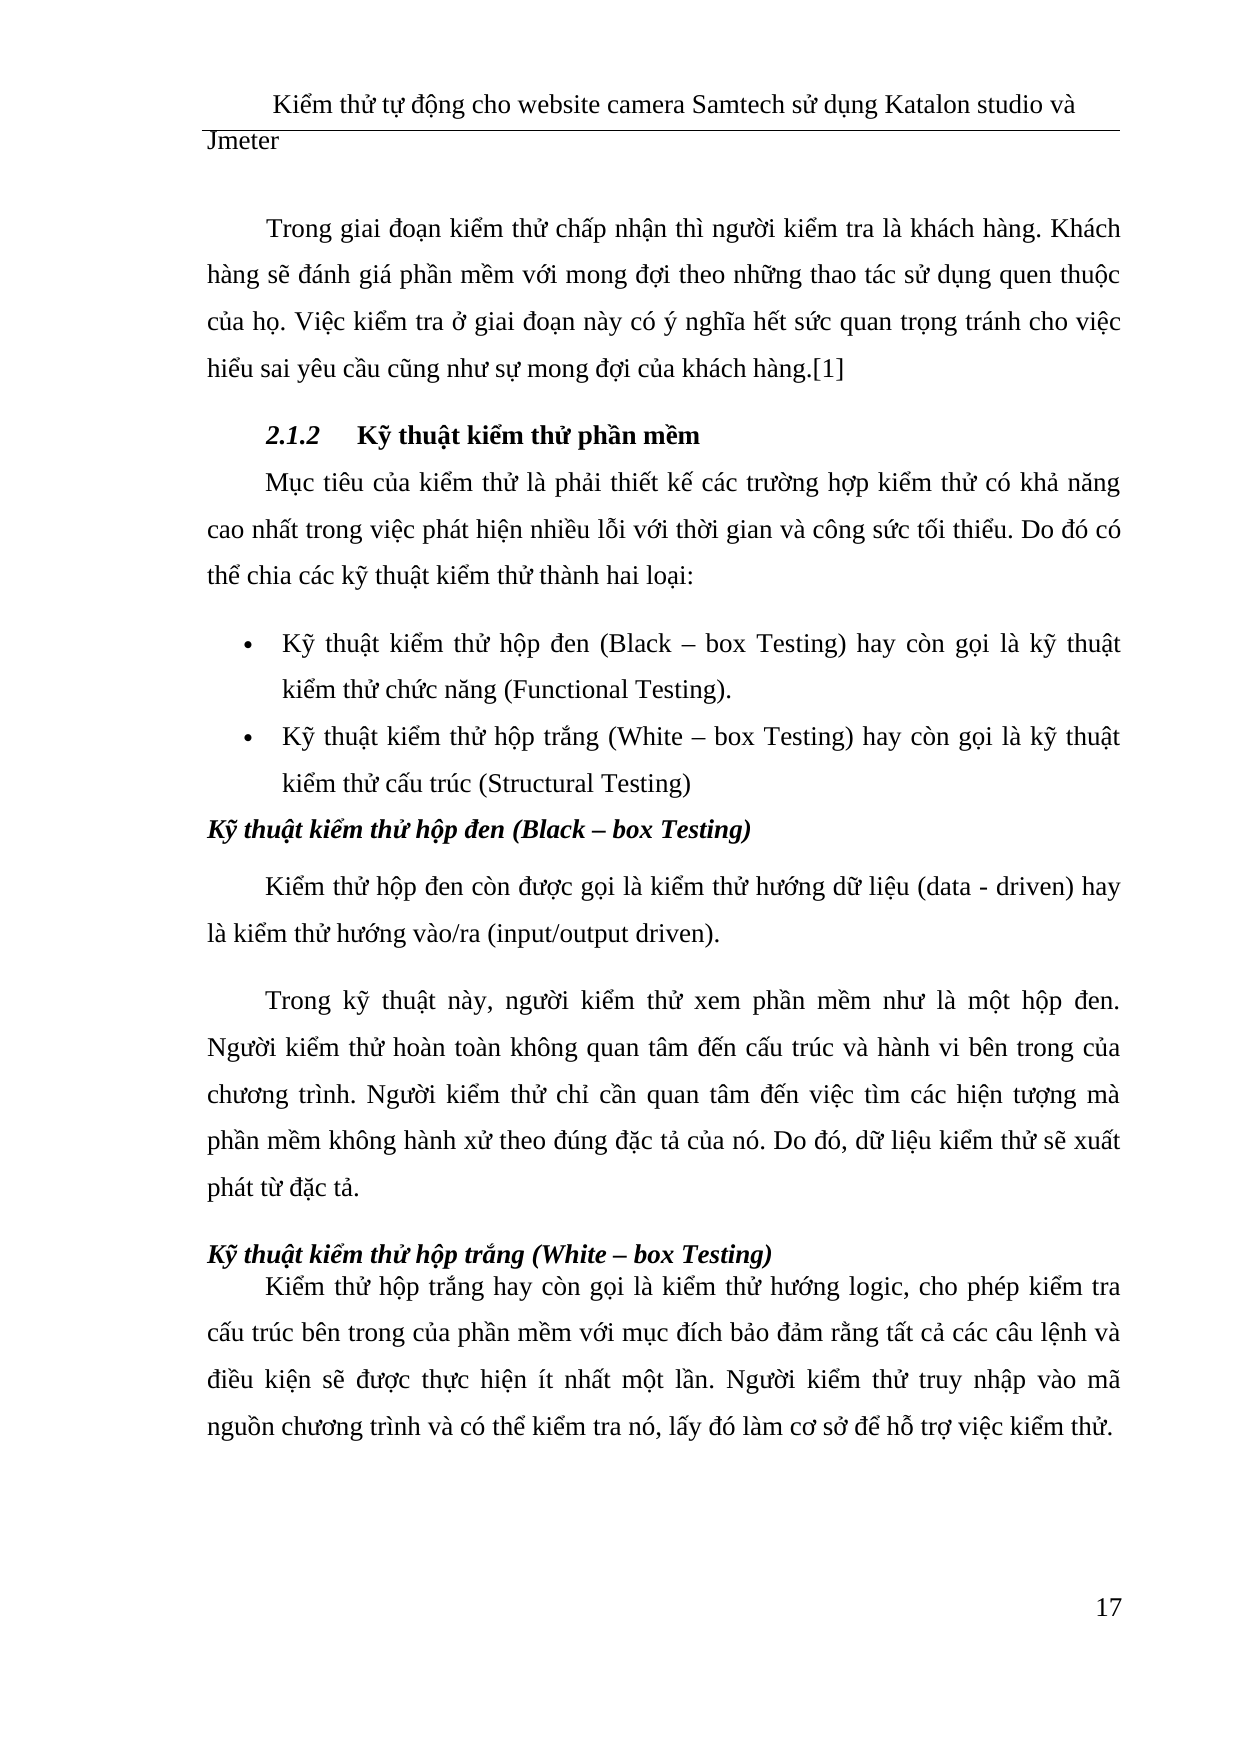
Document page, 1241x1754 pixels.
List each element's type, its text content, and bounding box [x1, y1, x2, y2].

text Mục tiêu của kiểm thử là phải thiết kế các trường hợp kiểm thử có khả năng cao nhất trong việc phát hiện nhiều lỗi với thời gian và công sức tối thiểu. Do đó có thể chia các kỹ thuật kiểm thử thành hai loại: [207, 466, 1122, 591]
list Kỹ thuật kiểm thử hộp trắng (White – box Testing) hay còn gọi là kỹ thuật kiểm thử cấu trúc (Structural Testing) [244, 720, 1122, 798]
text Kiểm thử hộp đen còn được gọi là kiểm thử hướng dữ liệu (data - driven) hay là kiểm thử hướng vào/ra (input/output driven). [207, 870, 1122, 948]
list Kỹ thuật kiểm thử hộp đen (Black – box Testing) hay còn gọi là kỹ thuật kiểm thử chức năng (Functional Testing). [244, 627, 1122, 705]
text Kỹ thuật kiểm thử phần mềm [207, 419, 1122, 451]
text Kiểm thử hộp trắng hay còn gọi là kiểm thử hướng logic, cho phép kiểm tra cấu trúc bên trong của phần mềm với mục đích bảo đảm rằng tất cả các câu lệnh và điều kiện sẽ được thực hiện ít nhất một lần. Người kiểm thử truy nhập vào mã nguồn chương trình và có thể kiểm tra nó, lấy đó làm cơ sở để hỗ trợ việc kiểm thử. [207, 1270, 1122, 1441]
text Trong giai đoạn kiểm thử chấp nhận thì người kiểm tra là khách hàng. Khách hàng sẽ đánh giá phần mềm với mong đợi theo những thao tác sử dụng quen thuộc của họ. Việc kiểm tra ở giai đoạn này có ý nghĩa hết sức quan trọng tránh cho việc hiểu sai yêu cầu cũng như sự mong đợi của khách hàng.[1] [207, 212, 1122, 383]
text Trong kỹ thuật này, người kiểm thử xem phần mềm như là một hộp đen. Người kiểm thử hoàn toàn không quan tâm đến cấu trúc và hành vi bên trong của chương trình. Người kiểm thử chỉ cần quan tâm đến việc tìm các hiện tượng mà phần mềm không hành xử theo đúng đặc tả của nó. Do đó, dữ liệu kiểm thử sẽ xuất phát từ đặc tả. [207, 984, 1122, 1202]
text Kỹ thuật kiểm thử hộp trắng (White – box Testing) [207, 1238, 1122, 1270]
text Kỹ thuật kiểm thử hộp đen (Black – box Testing) [207, 814, 1122, 845]
